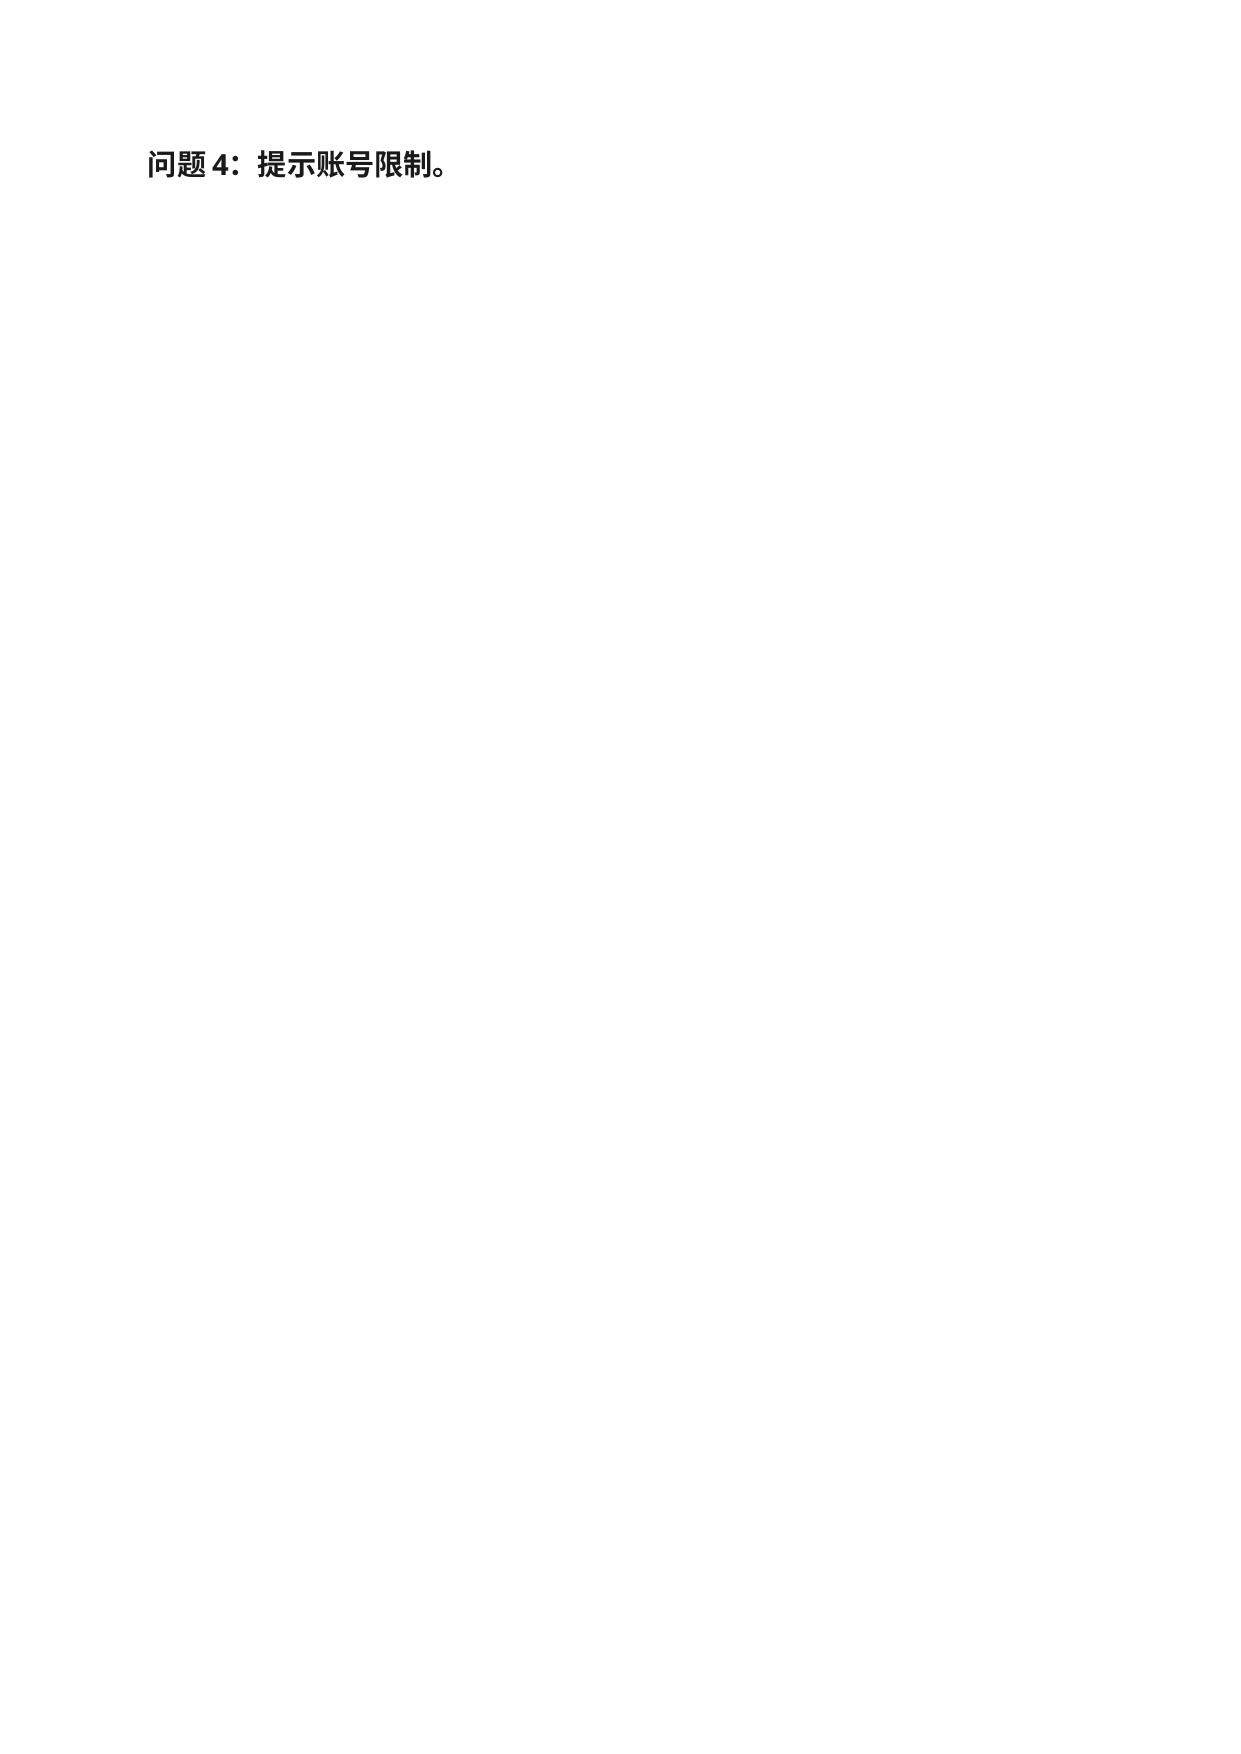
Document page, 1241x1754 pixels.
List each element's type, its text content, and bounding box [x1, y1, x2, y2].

subtitle 问题4：提示账号限制。 [148, 142, 1093, 184]
